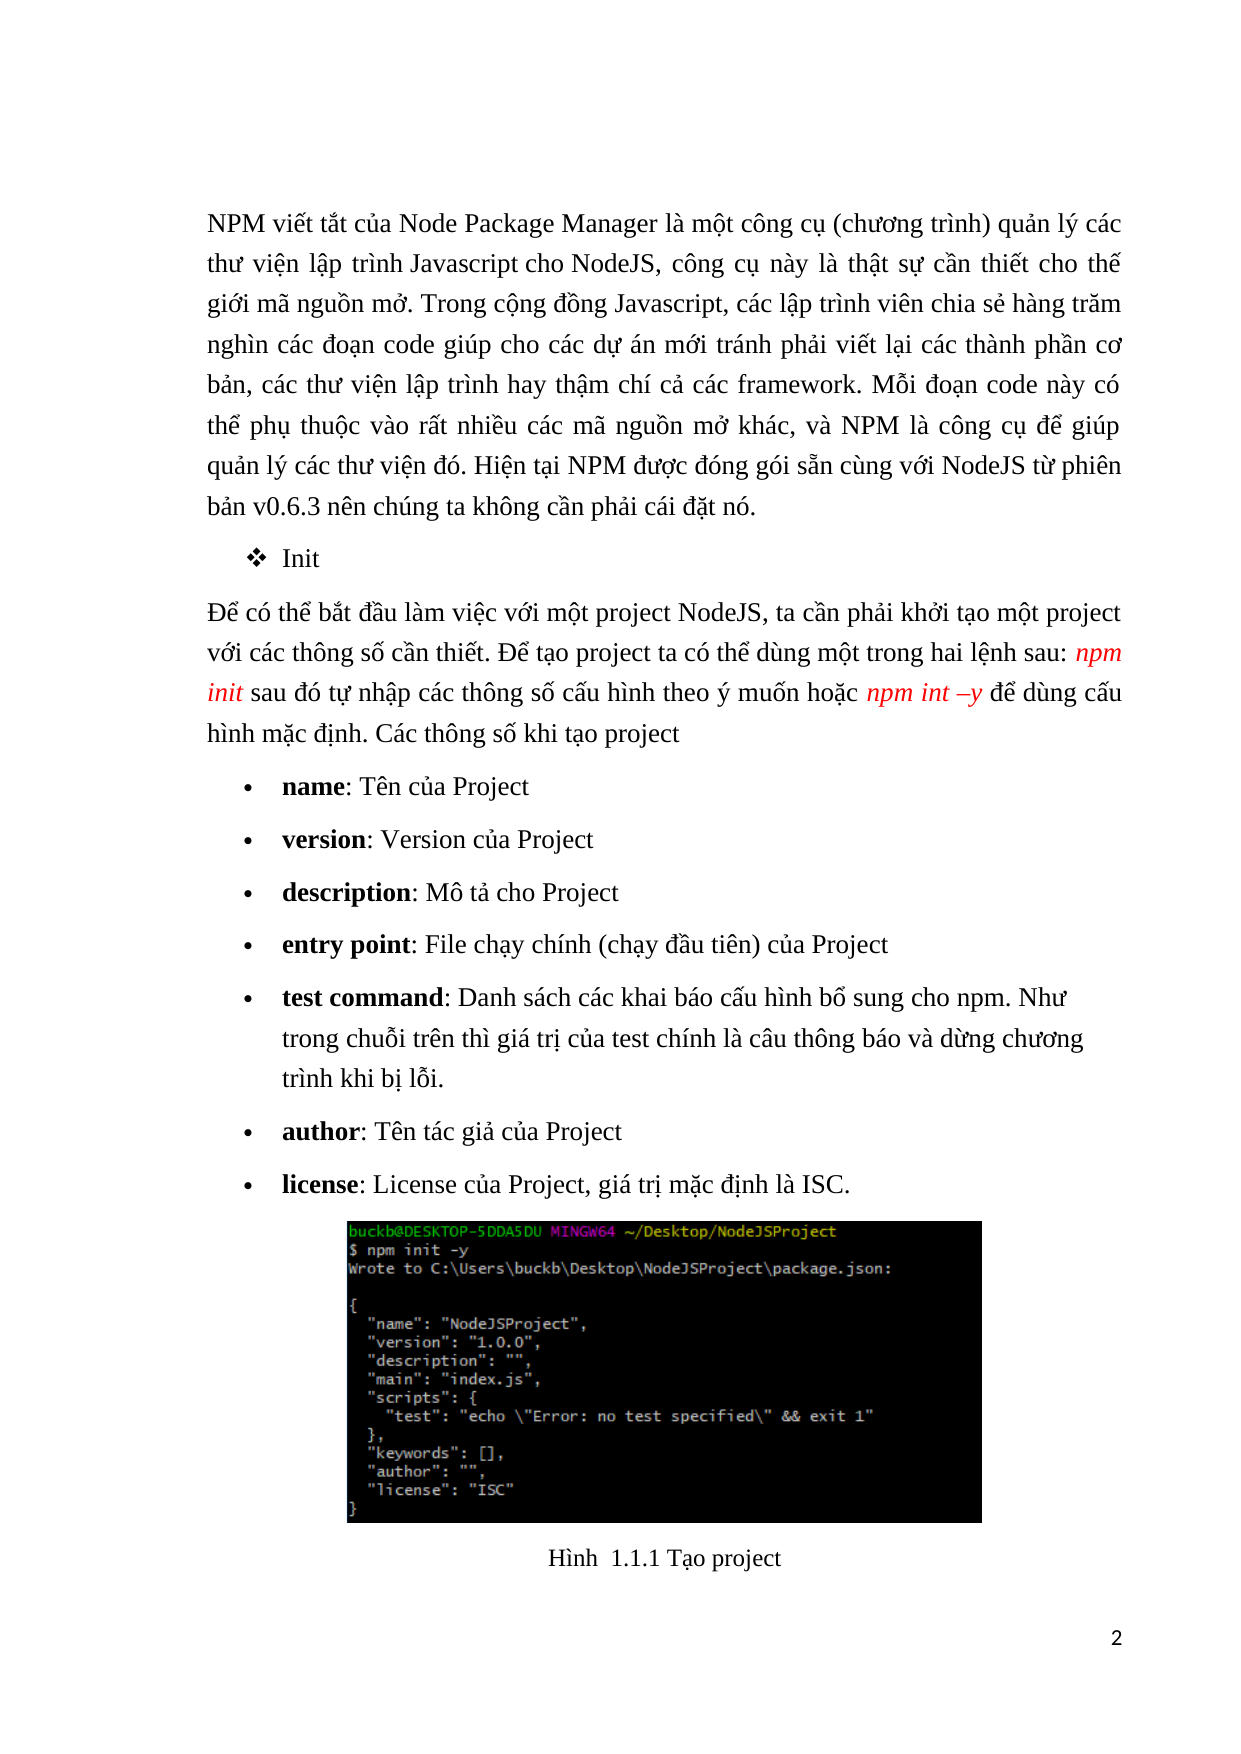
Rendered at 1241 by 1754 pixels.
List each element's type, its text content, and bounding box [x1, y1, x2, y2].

text Hình 1.1.1 Tạo project [207, 1543, 1122, 1572]
list entry point: File chạy chính (chạy đầu tiên) của Project [244, 929, 1122, 960]
list test command: Danh sách các khai báo cấu hình bổ sung cho npm. Như trong chuỗi trên thì giá trị của test chính là câu thông báo và dừng chương trình khi bị lỗi. [244, 982, 1122, 1093]
text Để có thể bắt đầu làm việc với một project NodeJS, ta cần phải khởi tạo một project với các thông số cần thiết. Để tạo project ta có thể dùng một trong hai lệnh sau: npm init sau đó tự nhập các thông số cấu hình theo ý muốn hoặc npm int –y để dùng cấu hình mặc định. Các thông số khi tạo project [207, 596, 1122, 748]
list version: Version của Project [244, 823, 1122, 854]
list license: License của Project, giá trị mặc định là ISC. [244, 1168, 1122, 1199]
list description: Mô tả cho Project [244, 876, 1122, 907]
list name: Tên của Project [244, 770, 1122, 801]
text NPM viết tắt của Node Package Manager là một công cụ (chương trình) quản lý các thư viện lập trình Javascript cho NodeJS, công cụ này là thật sự cần thiết cho thế giới mã nguồn mở. Trong cộng đồng Javascript, các lập trình viên chia sẻ hàng trăm nghìn các đoạn code giúp cho các dự án mới tránh phải viết lại các thành phần cơ bản, các thư viện lập trình hay thậm chí cả các framework. Mỗi đoạn code này có thể phụ thuộc vào rất nhiều các mã nguồn mở khác, và NPM là công cụ để giúp quản lý các thư viện đó. Hiện tại NPM được đóng gói sẵn cùng với NodeJS từ phiên bản v0.6.3 nên chúng ta không cần phải cái đặt nó. [207, 207, 1122, 521]
list Init [244, 543, 1122, 574]
list author: Tên tác giả của Project [244, 1115, 1122, 1146]
picture [346, 1221, 982, 1523]
